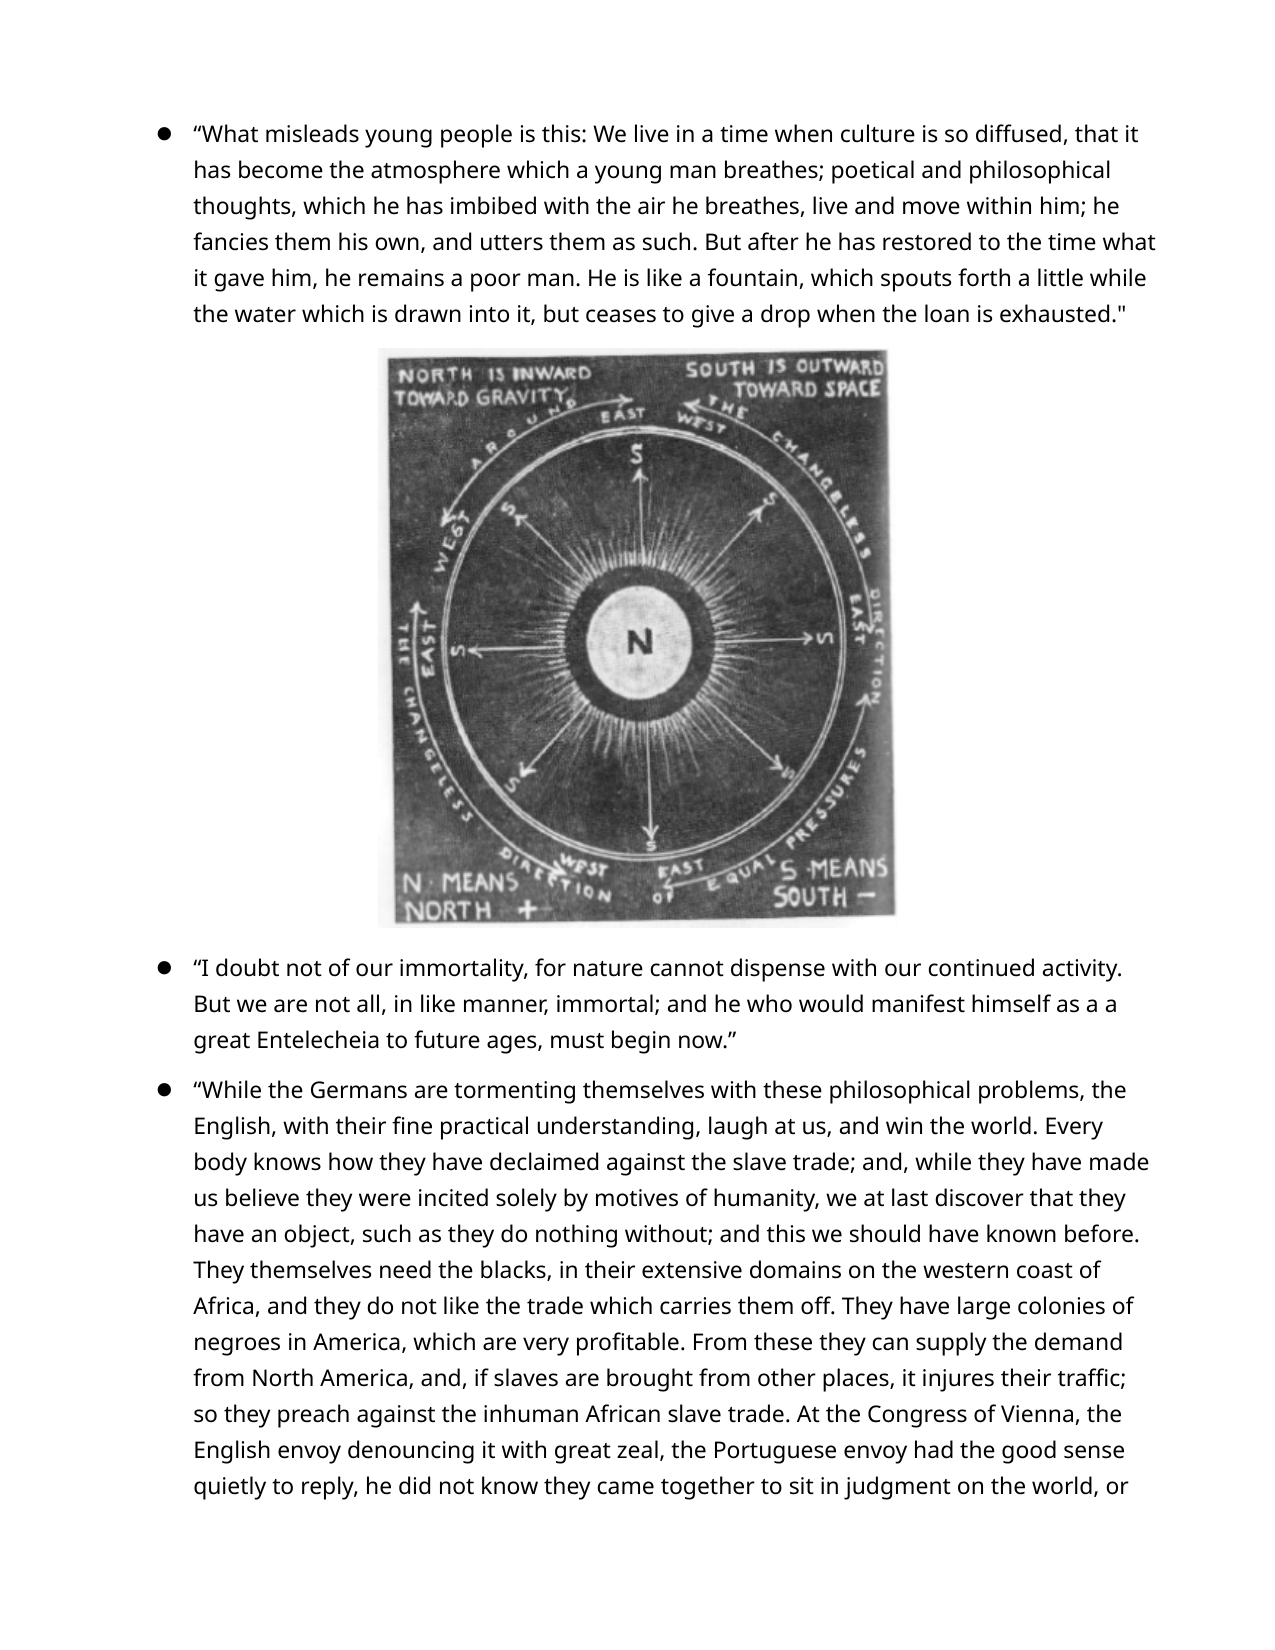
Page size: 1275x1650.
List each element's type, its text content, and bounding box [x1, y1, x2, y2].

picture [377, 348, 898, 928]
list “What misleads young people is this: We live in a time when culture is so diffused, that it has become the atmosphere which a young man breathes; poetical and philosophical thoughts, which he has imbibed with the air he breathes, live and move within him; he fancies them his own, and utters them as such. But after he has restored to the time what it gave him, he remains a poor man. He is like a fountain, which spouts forth a little while the water which is drawn into it, but ceases to give a drop when the loan is exhausted." [156, 118, 1157, 329]
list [156, 1074, 1157, 1501]
